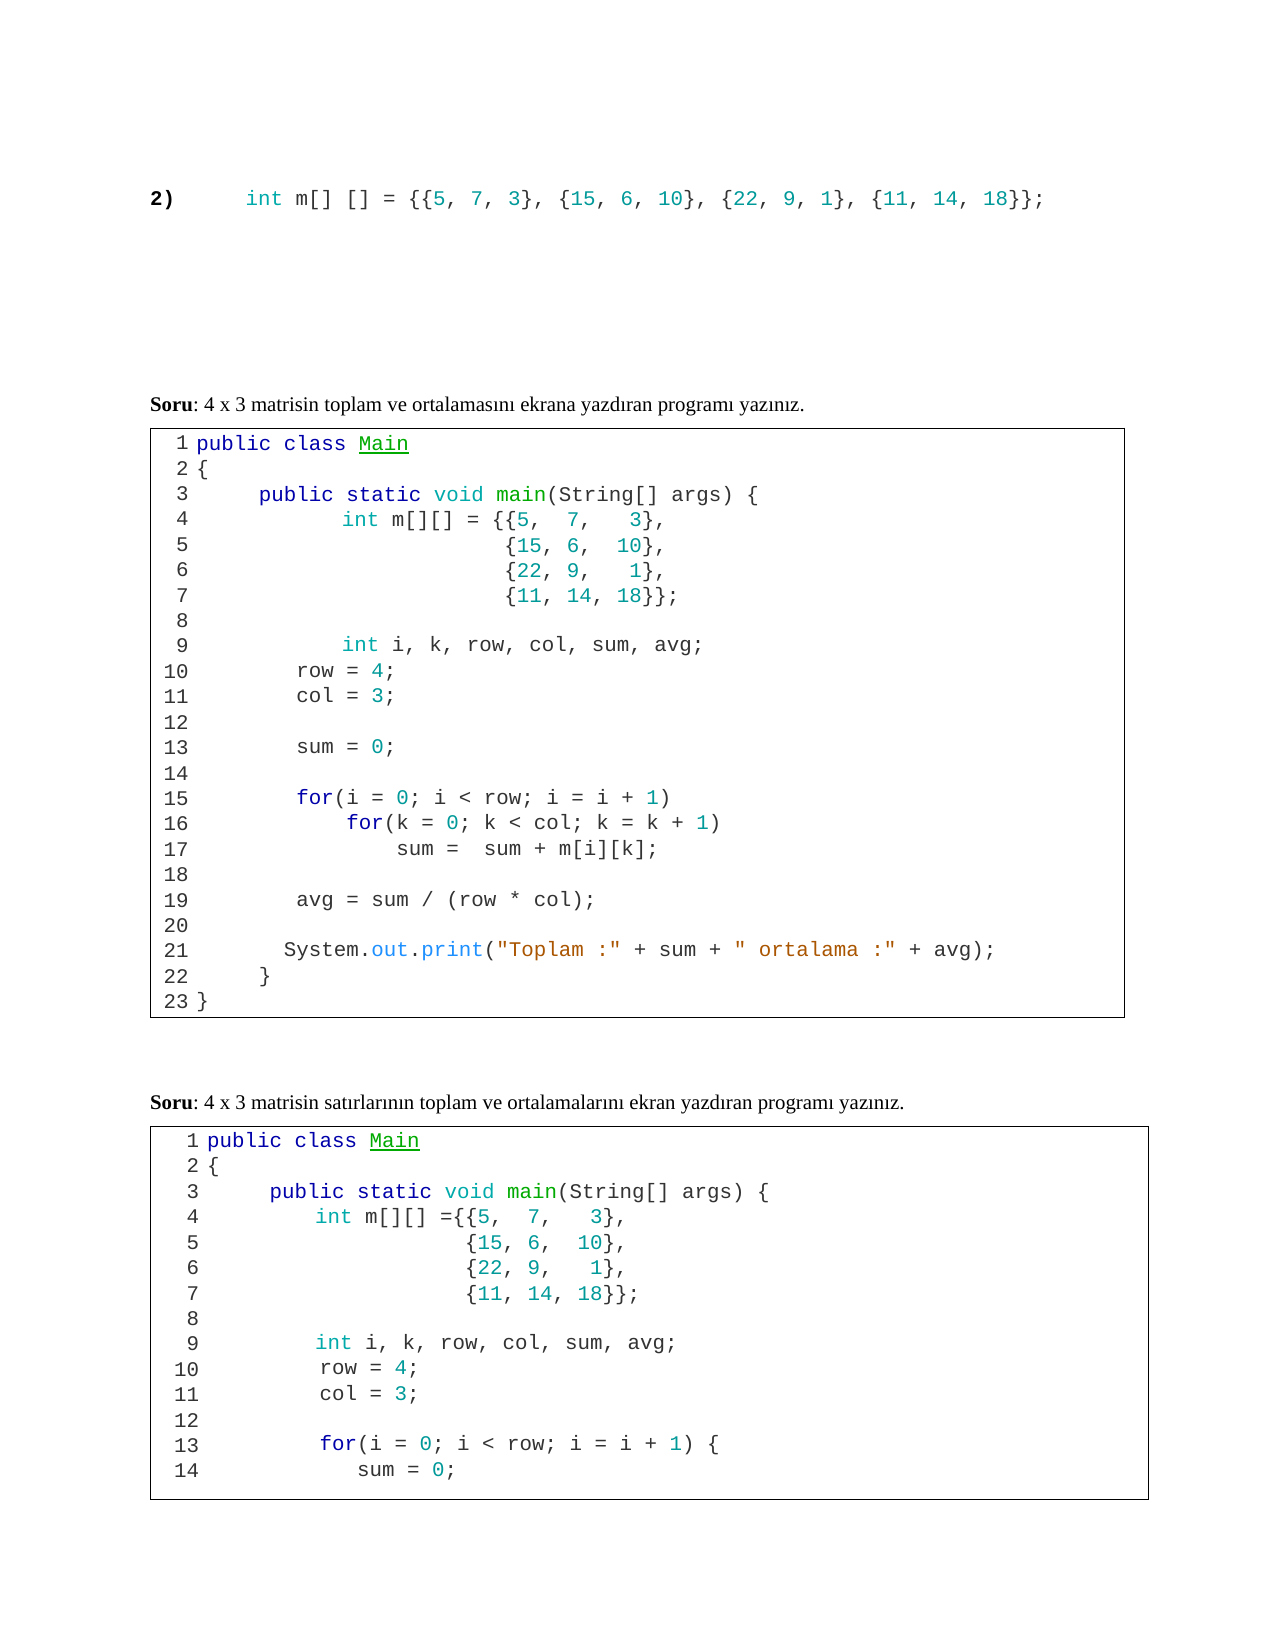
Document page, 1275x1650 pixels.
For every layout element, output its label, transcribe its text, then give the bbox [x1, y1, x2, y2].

table_header [151, 1127, 173, 1499]
text Soru: 4 x 3 matrisin toplam ve ortalamasını ekrana yazdıran programı yazınız. [150, 392, 1125, 416]
text 2) int m[] [] = {{5, 7, 3}, {15, 6, 10}, {22, 9, 1}, {11, 14, 18}}; [150, 186, 1125, 211]
text Soru: 4 x 3 matrisin satırlarının toplam ve ortalamalarını ekran yazdıran programı yazınız. [150, 1090, 1125, 1114]
table_header [151, 429, 1124, 1017]
table_header [1126, 1127, 1148, 1499]
